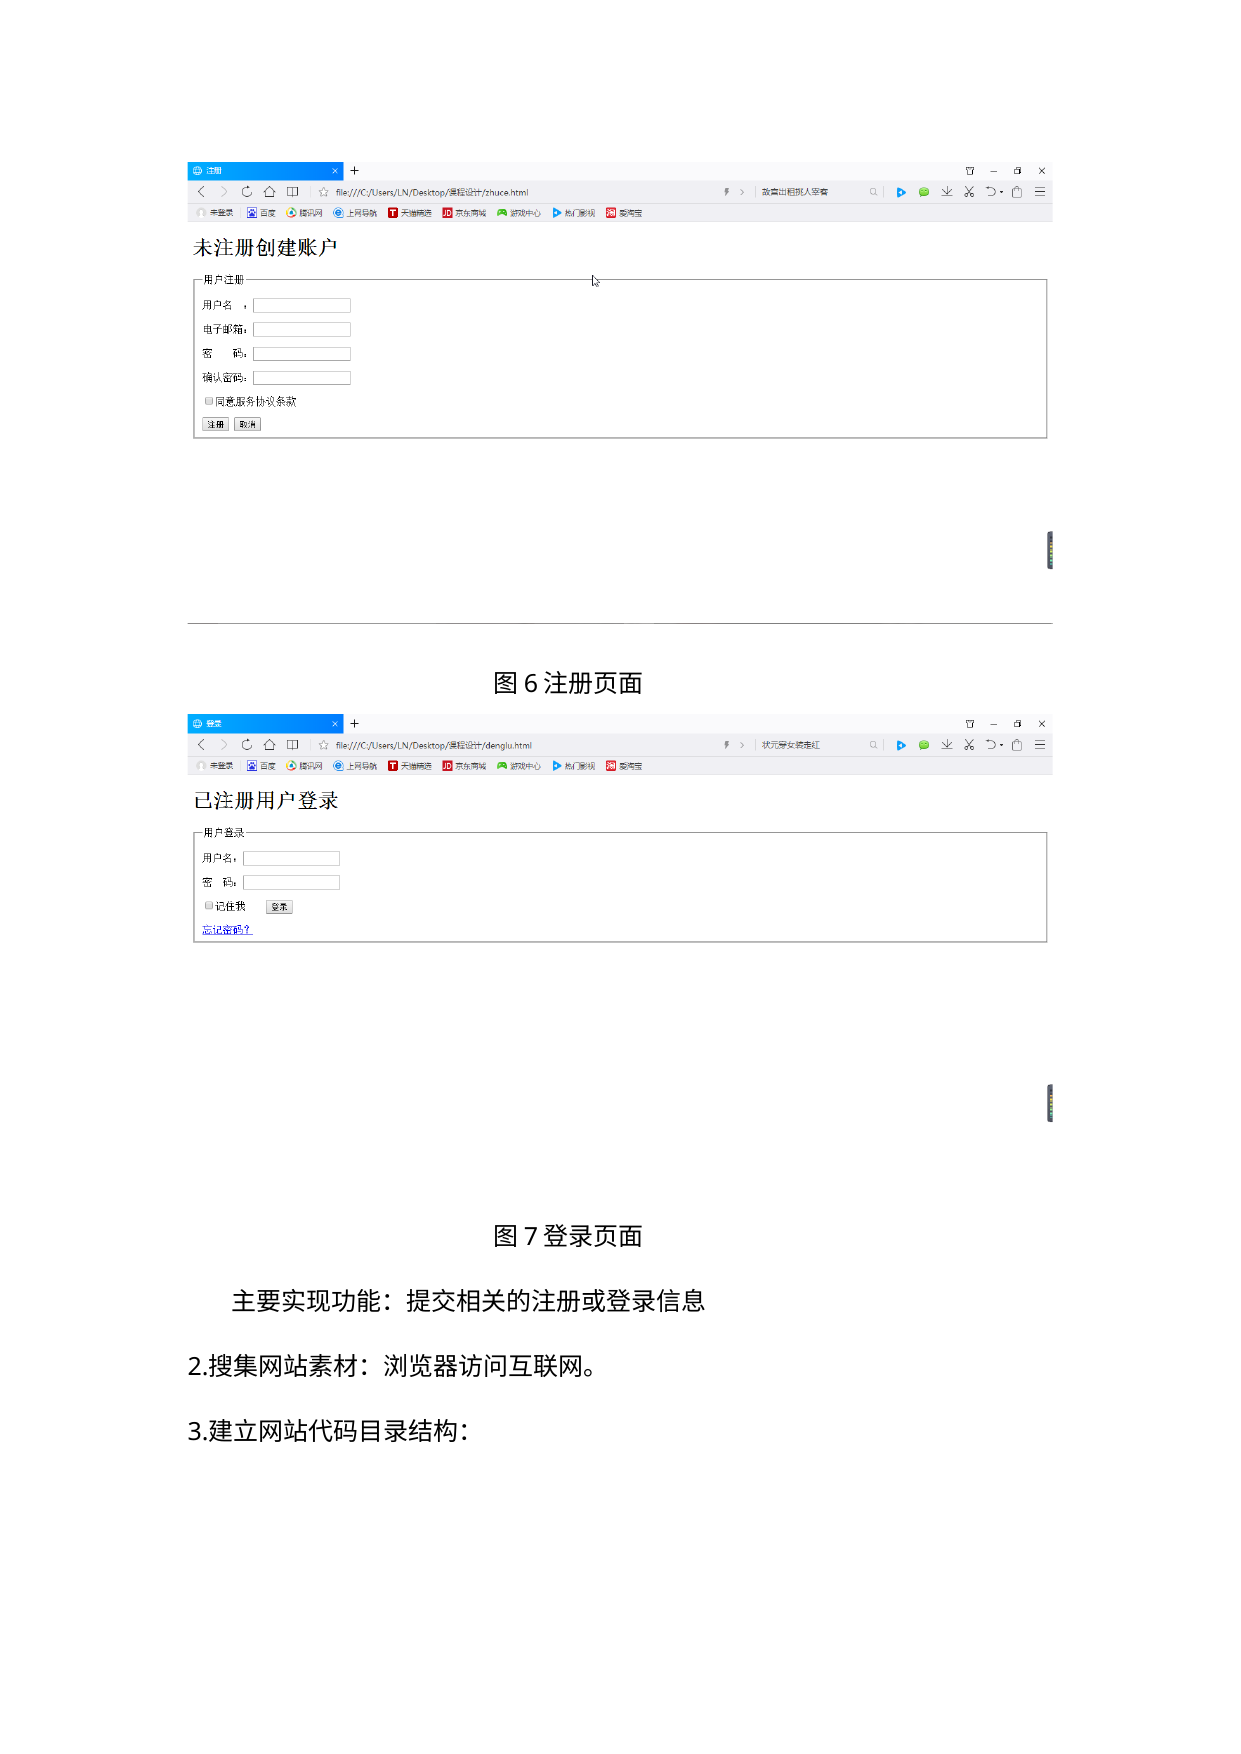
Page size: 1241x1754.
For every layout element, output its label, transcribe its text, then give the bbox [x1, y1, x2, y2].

text 3.建立网站代码目录结构： [187, 1397, 1053, 1462]
picture [187, 714, 1053, 1175]
text 图7登录页面 [187, 1202, 1053, 1267]
picture [187, 162, 1053, 624]
text 2.搜集网站素材：浏览器访问互联网。 [187, 1332, 1053, 1397]
text 图6注册页面 [187, 649, 1053, 714]
text 主要实现功能：提交相关的注册或登录信息 [187, 1267, 1053, 1332]
